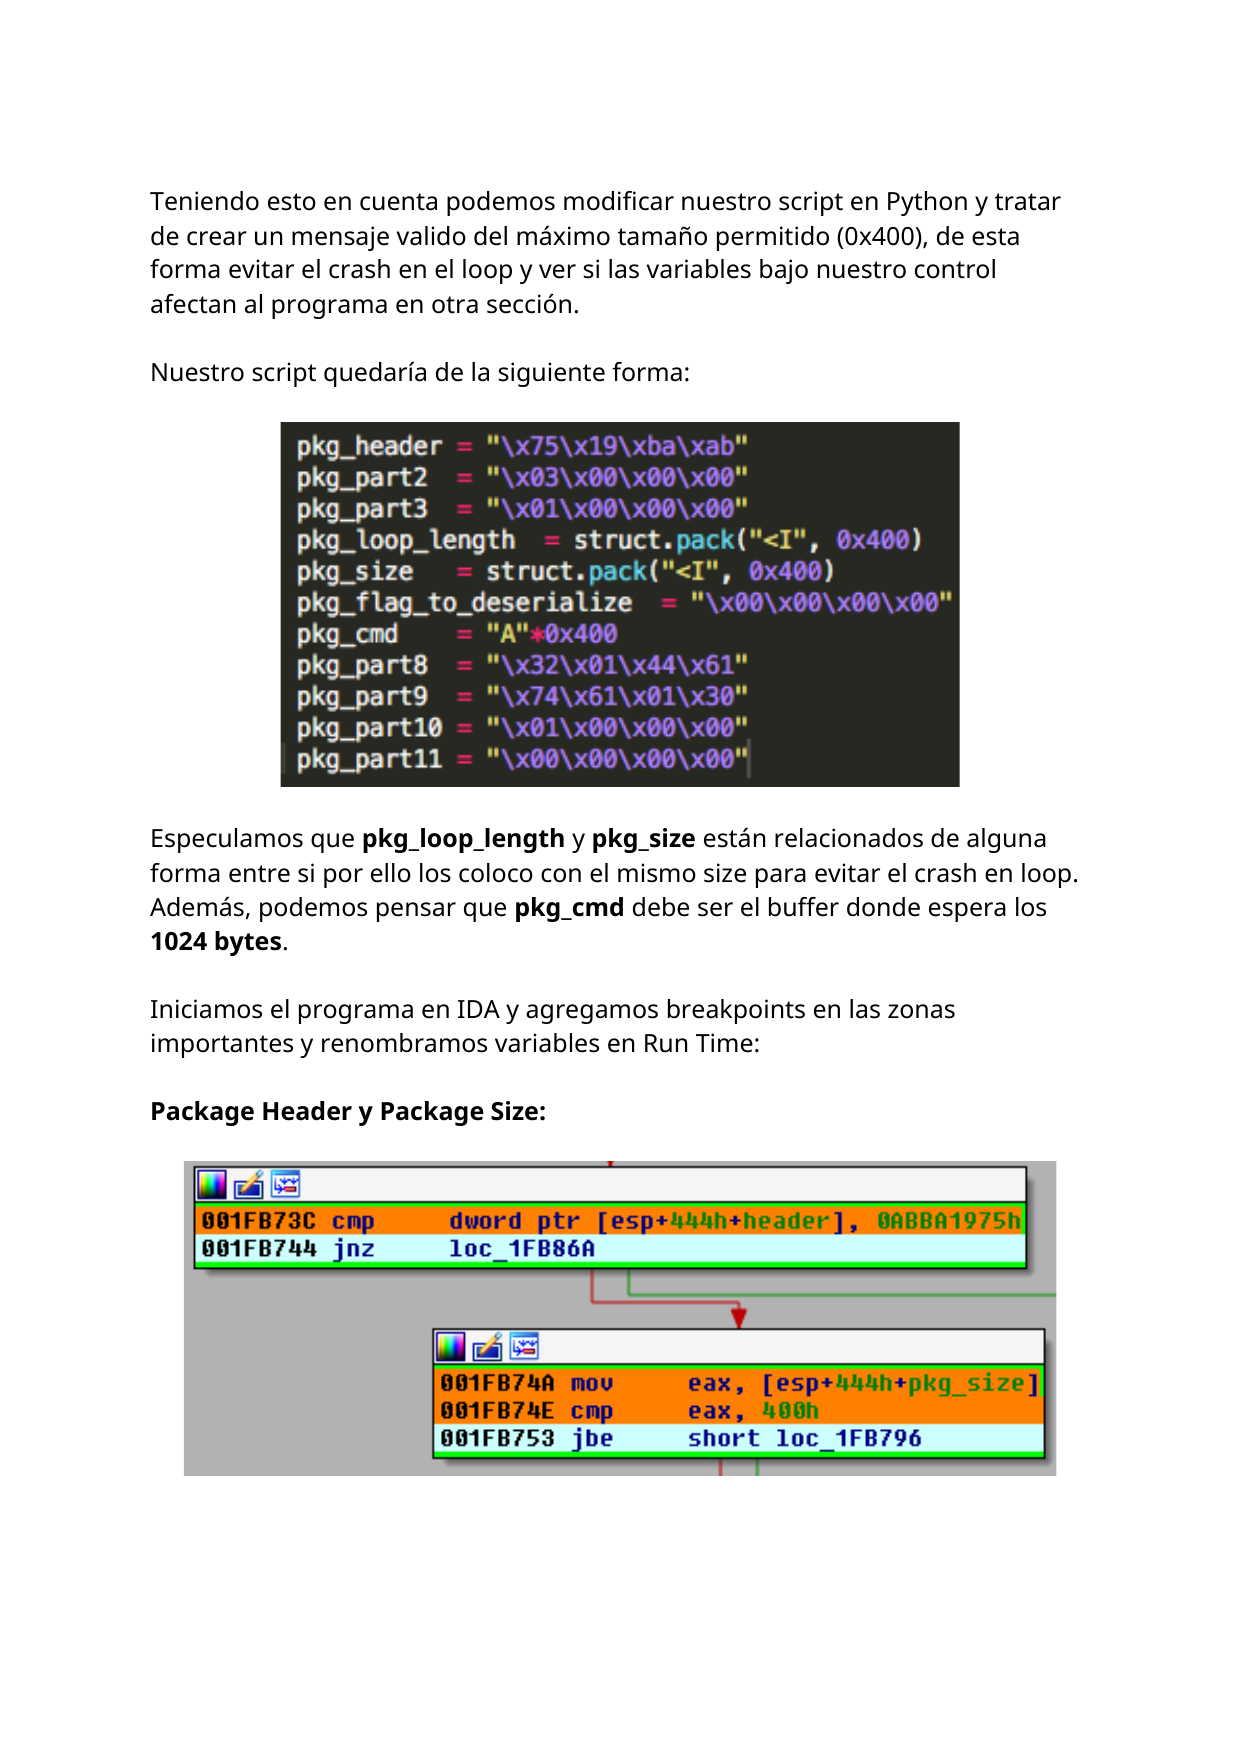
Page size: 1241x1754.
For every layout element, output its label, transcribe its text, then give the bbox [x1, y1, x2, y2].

text Package Header y Package Size: [150, 1094, 1090, 1128]
text Especulamos que pkg_loop_length y pkg_size están relacionados de alguna forma entre si por ello los coloco con el mismo size para evitar el crash en loop. Además, podemos pensar que pkg_cmd debe ser el buffer donde espera los 1024 bytes. [150, 821, 1090, 957]
picture [280, 422, 960, 787]
picture [183, 1161, 1057, 1476]
text Teniendo esto en cuenta podemos modificar nuestro script en Python y tratar de crear un mensaje valido del máximo tamaño permitido (0x400), de esta forma evitar el crash en el loop y ver si las variables bajo nuestro control afectan al programa en otra sección. [150, 184, 1090, 320]
text Nuestro script quedaría de la siguiente forma: [150, 354, 1090, 388]
text Iniciamos el programa en IDA y agregamos breakpoints en las zonas importantes y renombramos variables en Run Time: [150, 991, 1090, 1059]
